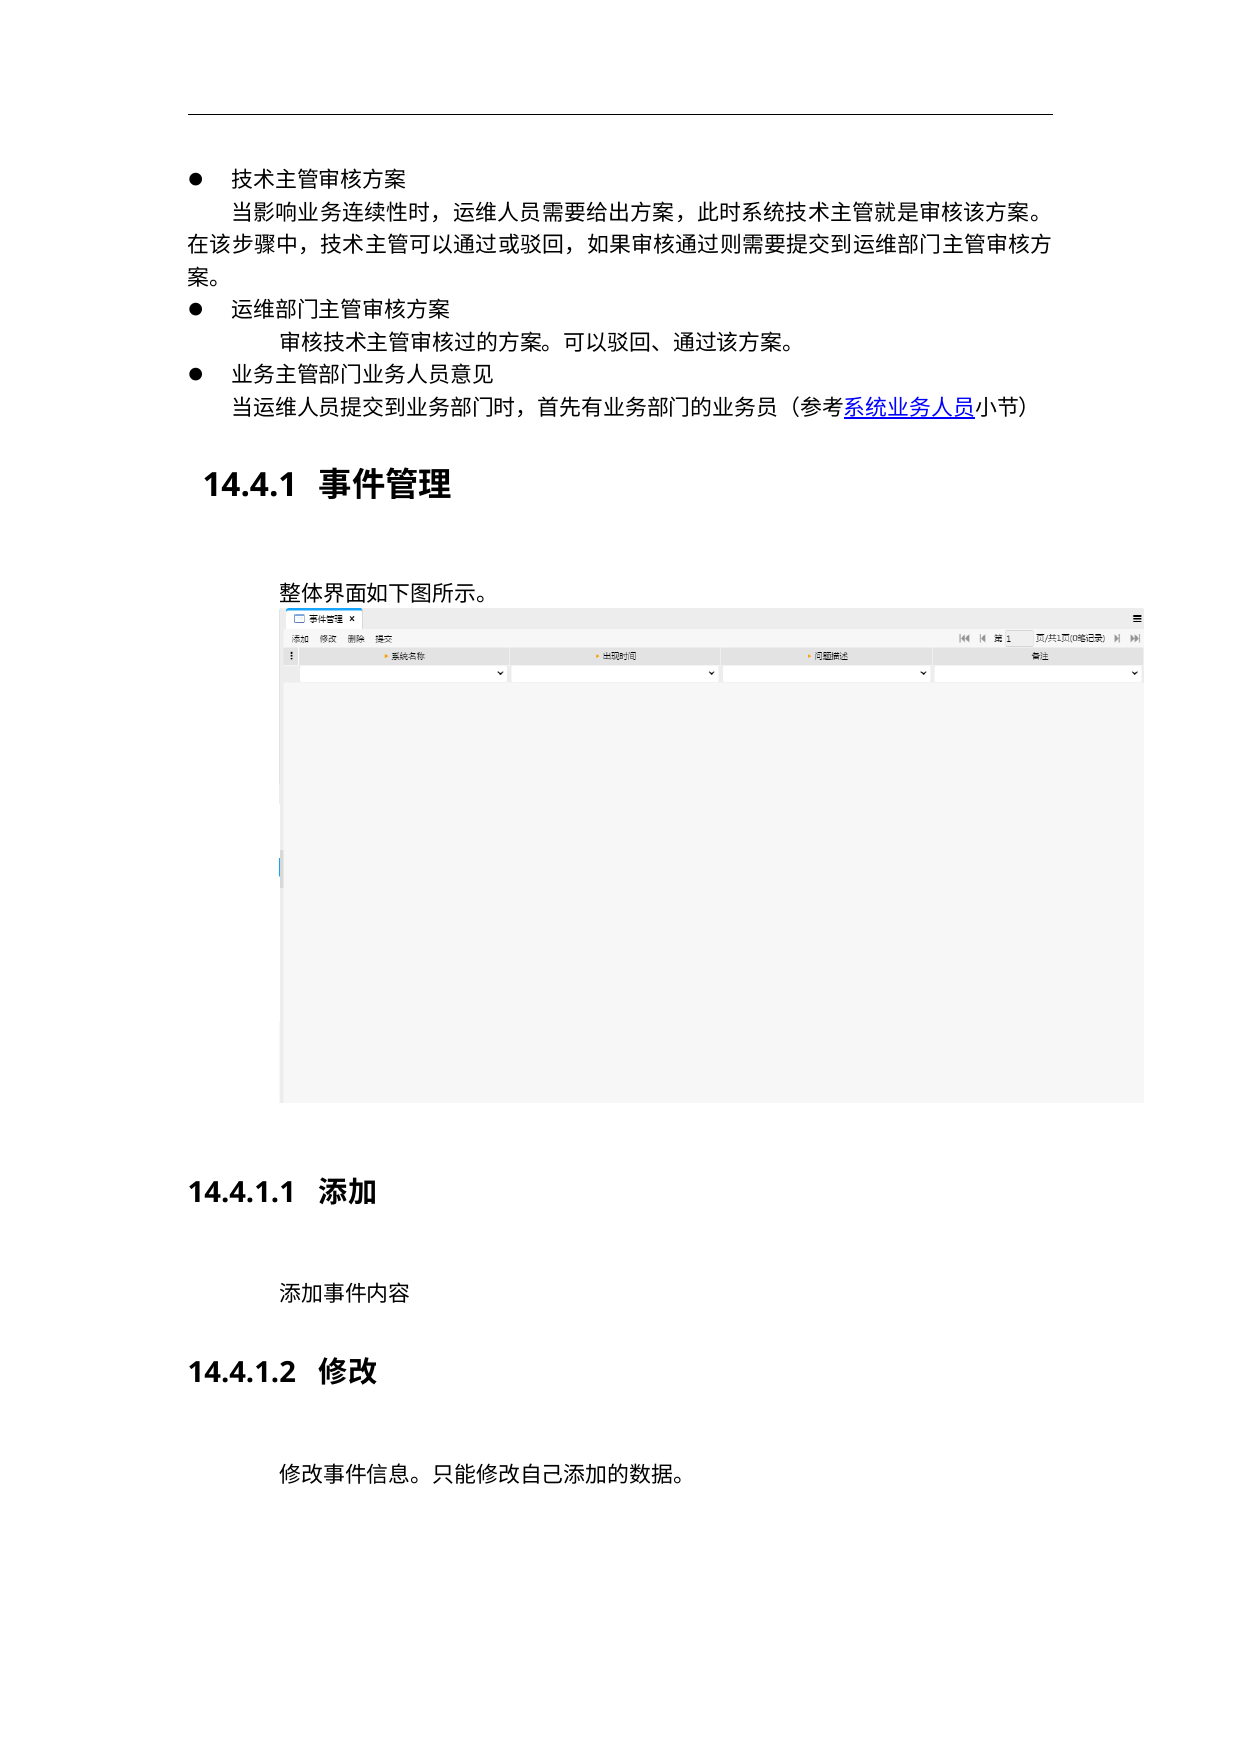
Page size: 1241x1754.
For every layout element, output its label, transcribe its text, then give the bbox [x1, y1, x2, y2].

list 当运维人员提交到业务部门时，首先有业务部门的业务员（参考系统业务人员小节） [187, 389, 1053, 422]
text 修改事件信息。只能修改自己添加的数据。 [187, 1456, 1053, 1489]
subtitle 事件管理 [202, 449, 1053, 514]
picture [279, 608, 1144, 1103]
text 添加事件内容 [187, 1276, 1053, 1308]
text 整体界面如下图所示。 [187, 576, 1053, 608]
list 当影响业务连续性时，运维人员需要给出方案，此时系统技术主管就是审核该方案。在该步骤中，技术主管可以通过或驳回，如果审核通过则需要提交到运维部门主管审核方案。 [187, 194, 1053, 292]
list 技术主管审核方案 [187, 162, 1053, 194]
list 运维部门主管审核方案 [187, 292, 1053, 324]
text 审核技术主管审核过的方案。可以驳回、通过该方案。 [187, 324, 1053, 357]
subtitle 添加 [187, 1158, 1053, 1223]
list 业务主管部门业务人员意见 [187, 357, 1053, 389]
subtitle 修改 [187, 1338, 1053, 1403]
